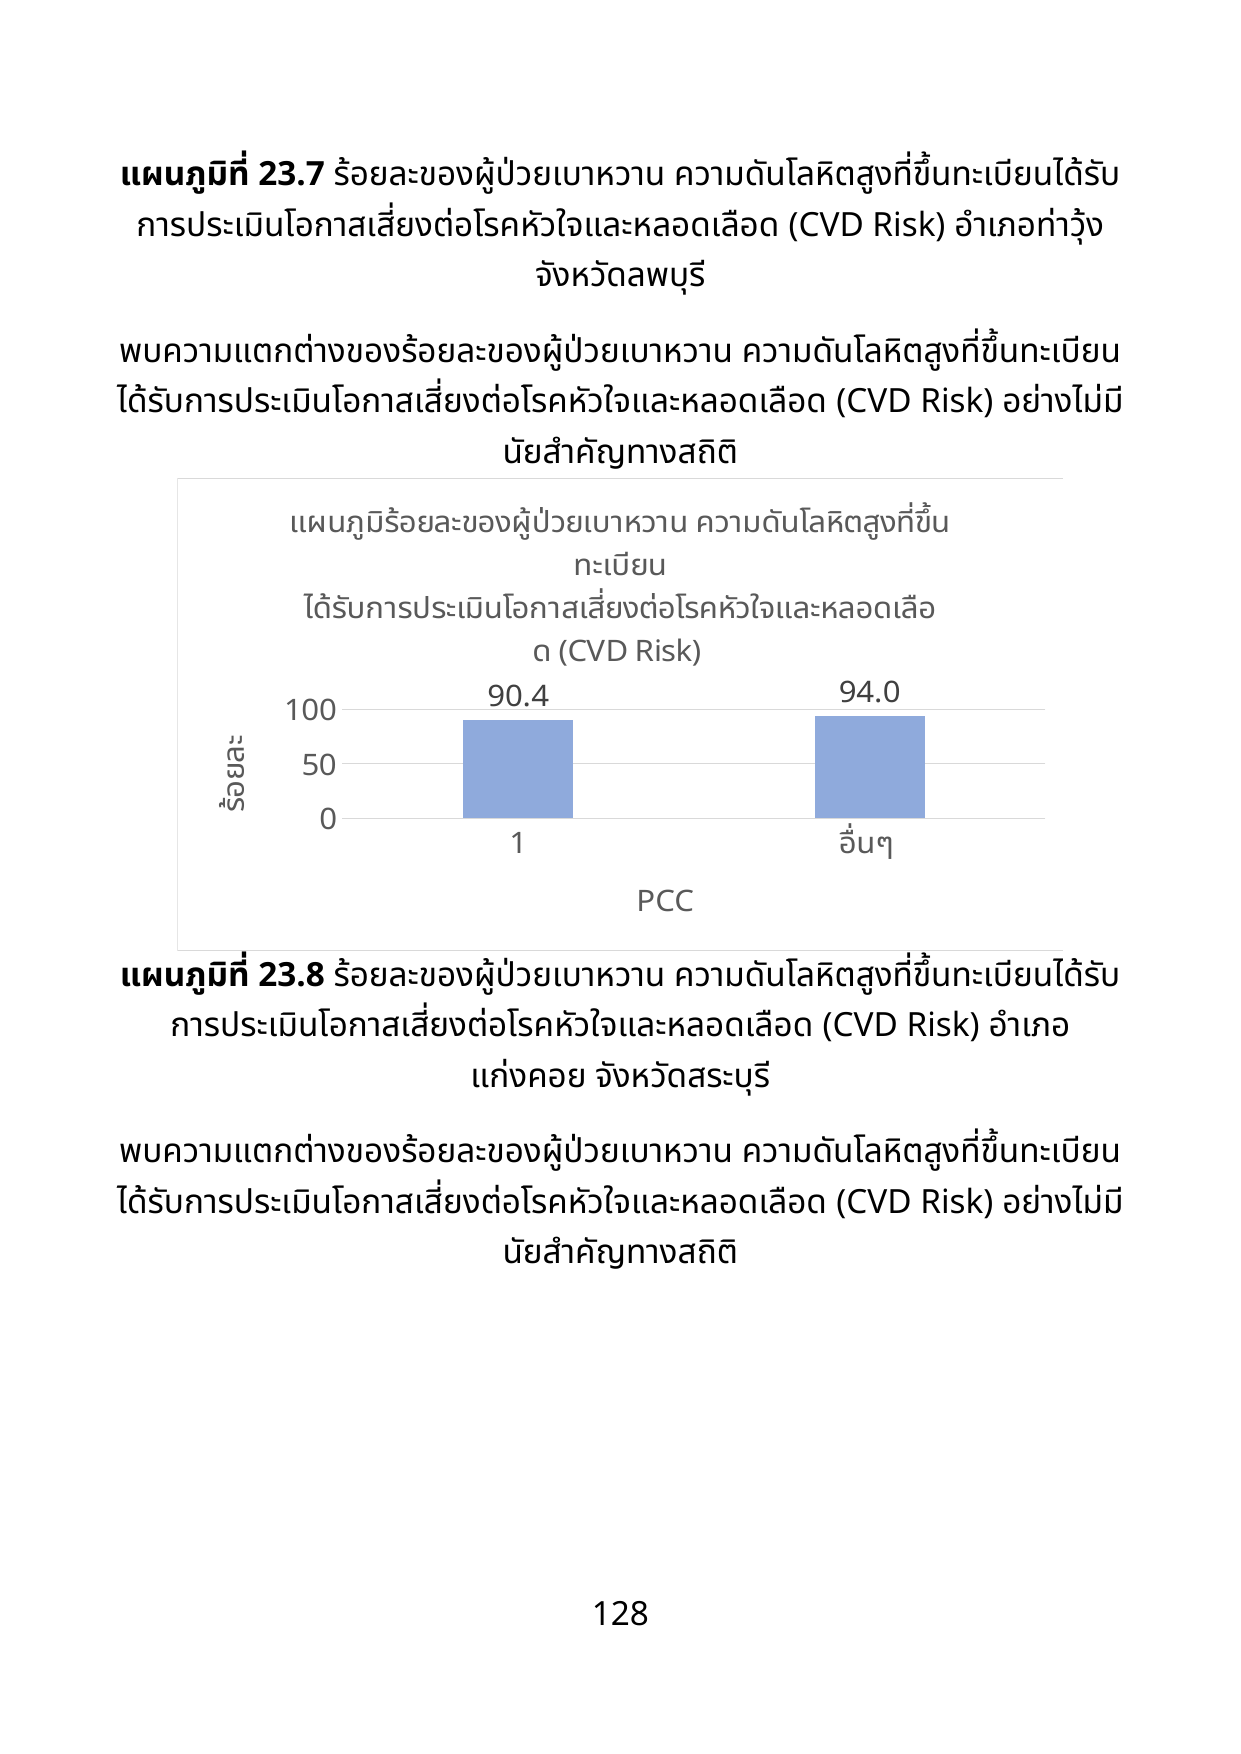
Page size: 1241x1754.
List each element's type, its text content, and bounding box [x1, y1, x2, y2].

text แผนภูมิที่ 23.8 ร้อยละของผู้ป่วยเบาหวาน ความดันโลหิตสูงที่ขึ้นทะเบียนได้รับการประเมินโอกาสเสี่ยงต่อโรคหัวใจและหลอดเลือด (CVD Risk) อำเภอแก่งคอย จังหวัดสระบุรี [112, 951, 1128, 1102]
text พบความแตกต่างของร้อยละของผู้ป่วยเบาหวาน ความดันโลหิตสูงที่ขึ้นทะเบียนได้รับการประเมินโอกาสเสี่ยงต่อโรคหัวใจและหลอดเลือด (CVD Risk) อย่างไม่มีนัยสำคัญทางสถิติ [112, 1127, 1128, 1279]
text พบความแตกต่างของร้อยละของผู้ป่วยเบาหวาน ความดันโลหิตสูงที่ขึ้นทะเบียนได้รับการประเมินโอกาสเสี่ยงต่อโรคหัวใจและหลอดเลือด (CVD Risk) อย่างไม่มีนัยสำคัญทางสถิติ [112, 327, 1128, 478]
text แผนภูมิที่ 23.7 ร้อยละของผู้ป่วยเบาหวาน ความดันโลหิตสูงที่ขึ้นทะเบียนได้รับการประเมินโอกาสเสี่ยงต่อโรคหัวใจและหลอดเลือด (CVD Risk) อำเภอท่าวุ้ง จังหวัดลพบุรี [112, 150, 1128, 302]
